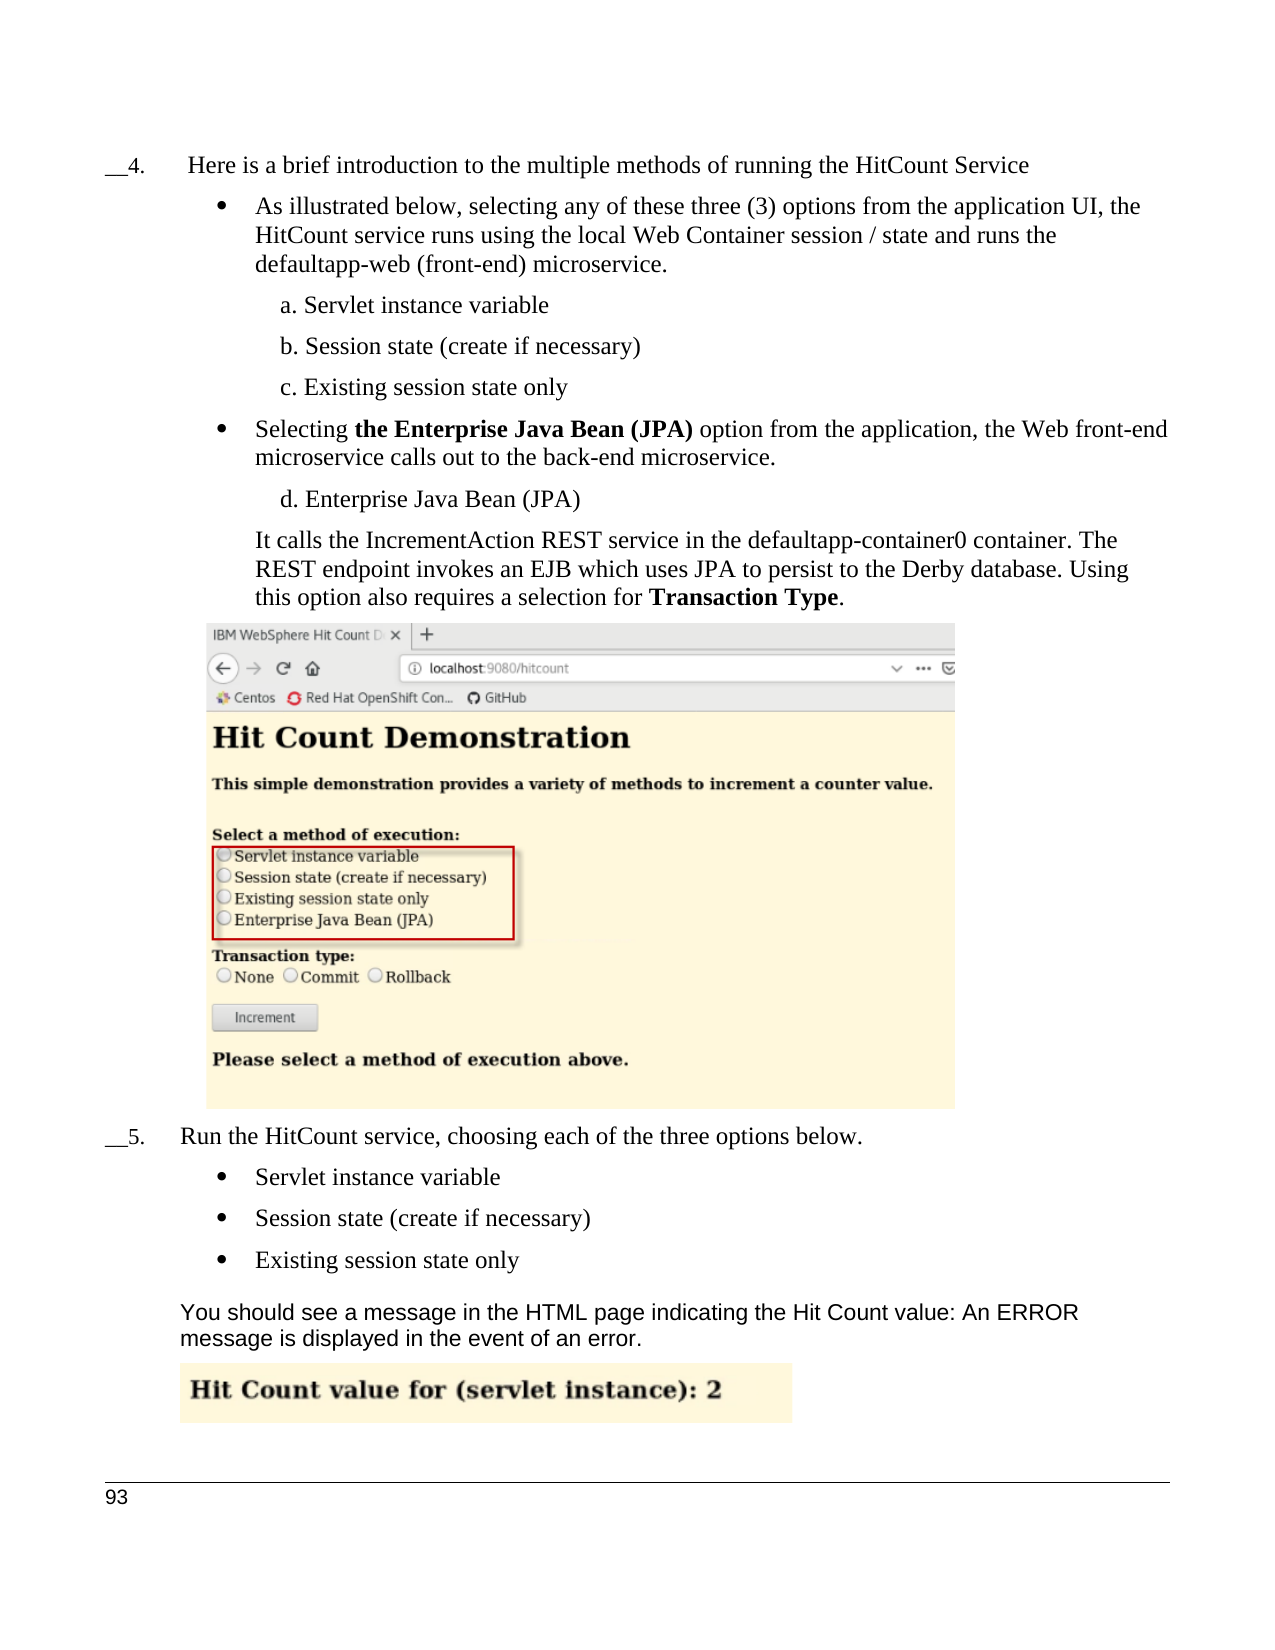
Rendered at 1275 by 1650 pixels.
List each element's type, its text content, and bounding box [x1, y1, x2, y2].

text d. Enterprise Java Bean (JPA) [255, 484, 1170, 512]
text b. Session state (create if necessary) [255, 331, 1170, 360]
text c. Existing session state only [255, 372, 1170, 401]
list As illustrated below, selecting any of these three (3) options from the application UI, the HitCount service runs using the local Web Container session / state and runs the defaultapp-web (front-end) microservice. [217, 191, 1170, 277]
list Run the HitCount service, choosing each of the three options below. [105, 1121, 1170, 1150]
list Here is a brief introduction to the multiple methods of running the HitCount Service [105, 150, 1170, 179]
list Existing session state only [217, 1245, 1170, 1273]
picture [206, 623, 955, 1109]
list Session state (create if necessary) [217, 1203, 1170, 1232]
text a. Servlet instance variable [255, 290, 1170, 319]
list Selecting the Enterprise Java Bean (JPA) option from the application, the Web front-end microservice calls out to the back-end microservice. [217, 414, 1170, 471]
text It calls the IncrementAction REST service in the defaultapp-container0 container. The REST endpoint invokes an EJB which uses JPA to persist to the Derby database. Using this option also requires a selection for Transaction Type. [255, 525, 1170, 611]
list Servlet instance variable [217, 1162, 1170, 1191]
picture [180, 1363, 793, 1423]
text You should see a message in the HTML page indicating the Hit Count value: An ERROR message is displayed in the event of an error. [180, 1298, 1170, 1351]
